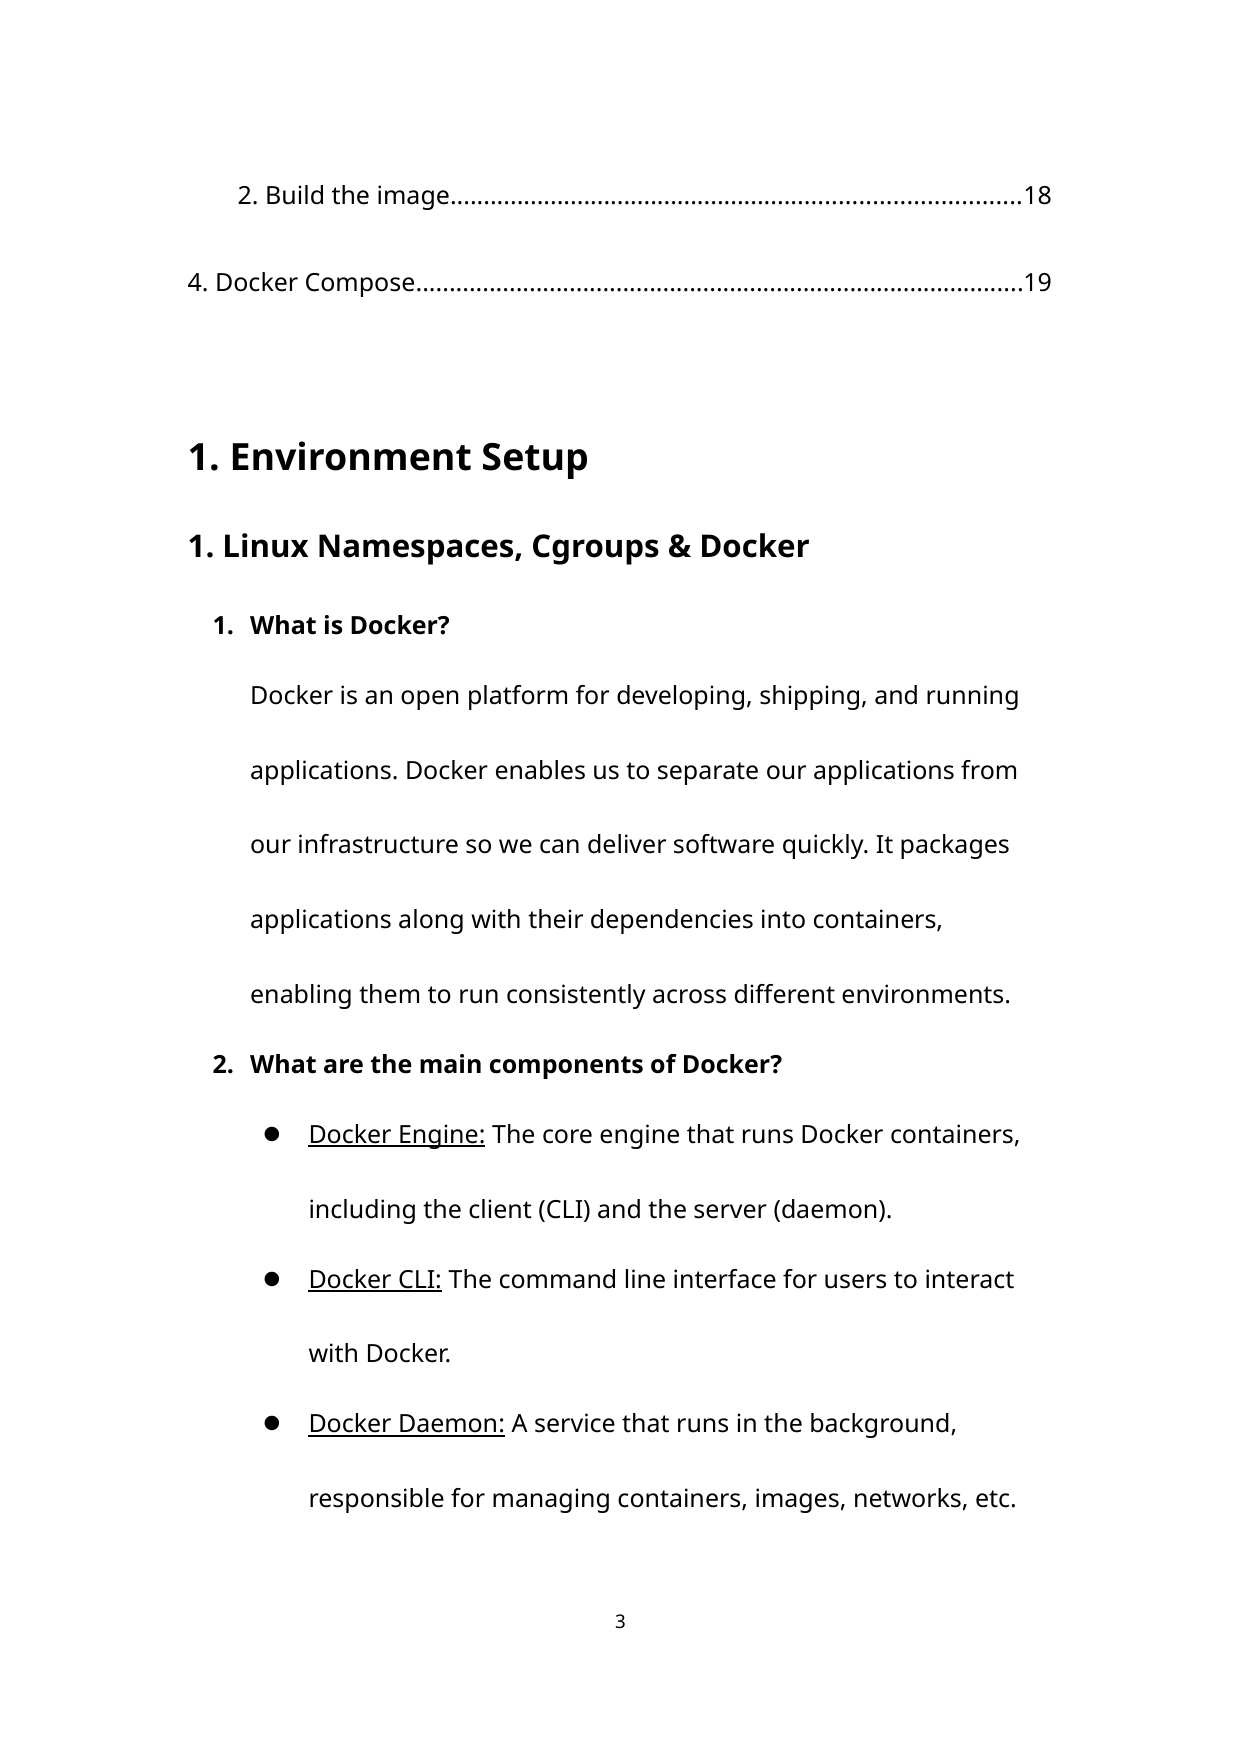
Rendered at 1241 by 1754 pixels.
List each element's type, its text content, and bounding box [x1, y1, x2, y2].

list Docker Daemon: A service that runs in the background, responsible for managing containers, images, networks, etc. [262, 1391, 1053, 1530]
list Docker is an open platform for developing, shipping, and running applications. Docker enables us to separate our applications from our infrastructure so we can deliver software quickly. It packages applications along with their dependencies into containers, enabling them to run consistently across different environments. [250, 662, 1053, 1026]
list Docker CLI: The command line interface for users to interact with Docker. [262, 1246, 1053, 1386]
list Docker Engine: The core engine that runs Docker containers, including the client (CLI) and the server (daemon). [262, 1101, 1053, 1241]
subtitle 1. Linux Namespaces, Cgroups & Docker [187, 512, 1053, 577]
list What is Docker? [212, 592, 1053, 657]
subtitle 1. Environment Setup [187, 423, 1053, 488]
list What are the main components of Docker? [212, 1031, 1053, 1096]
